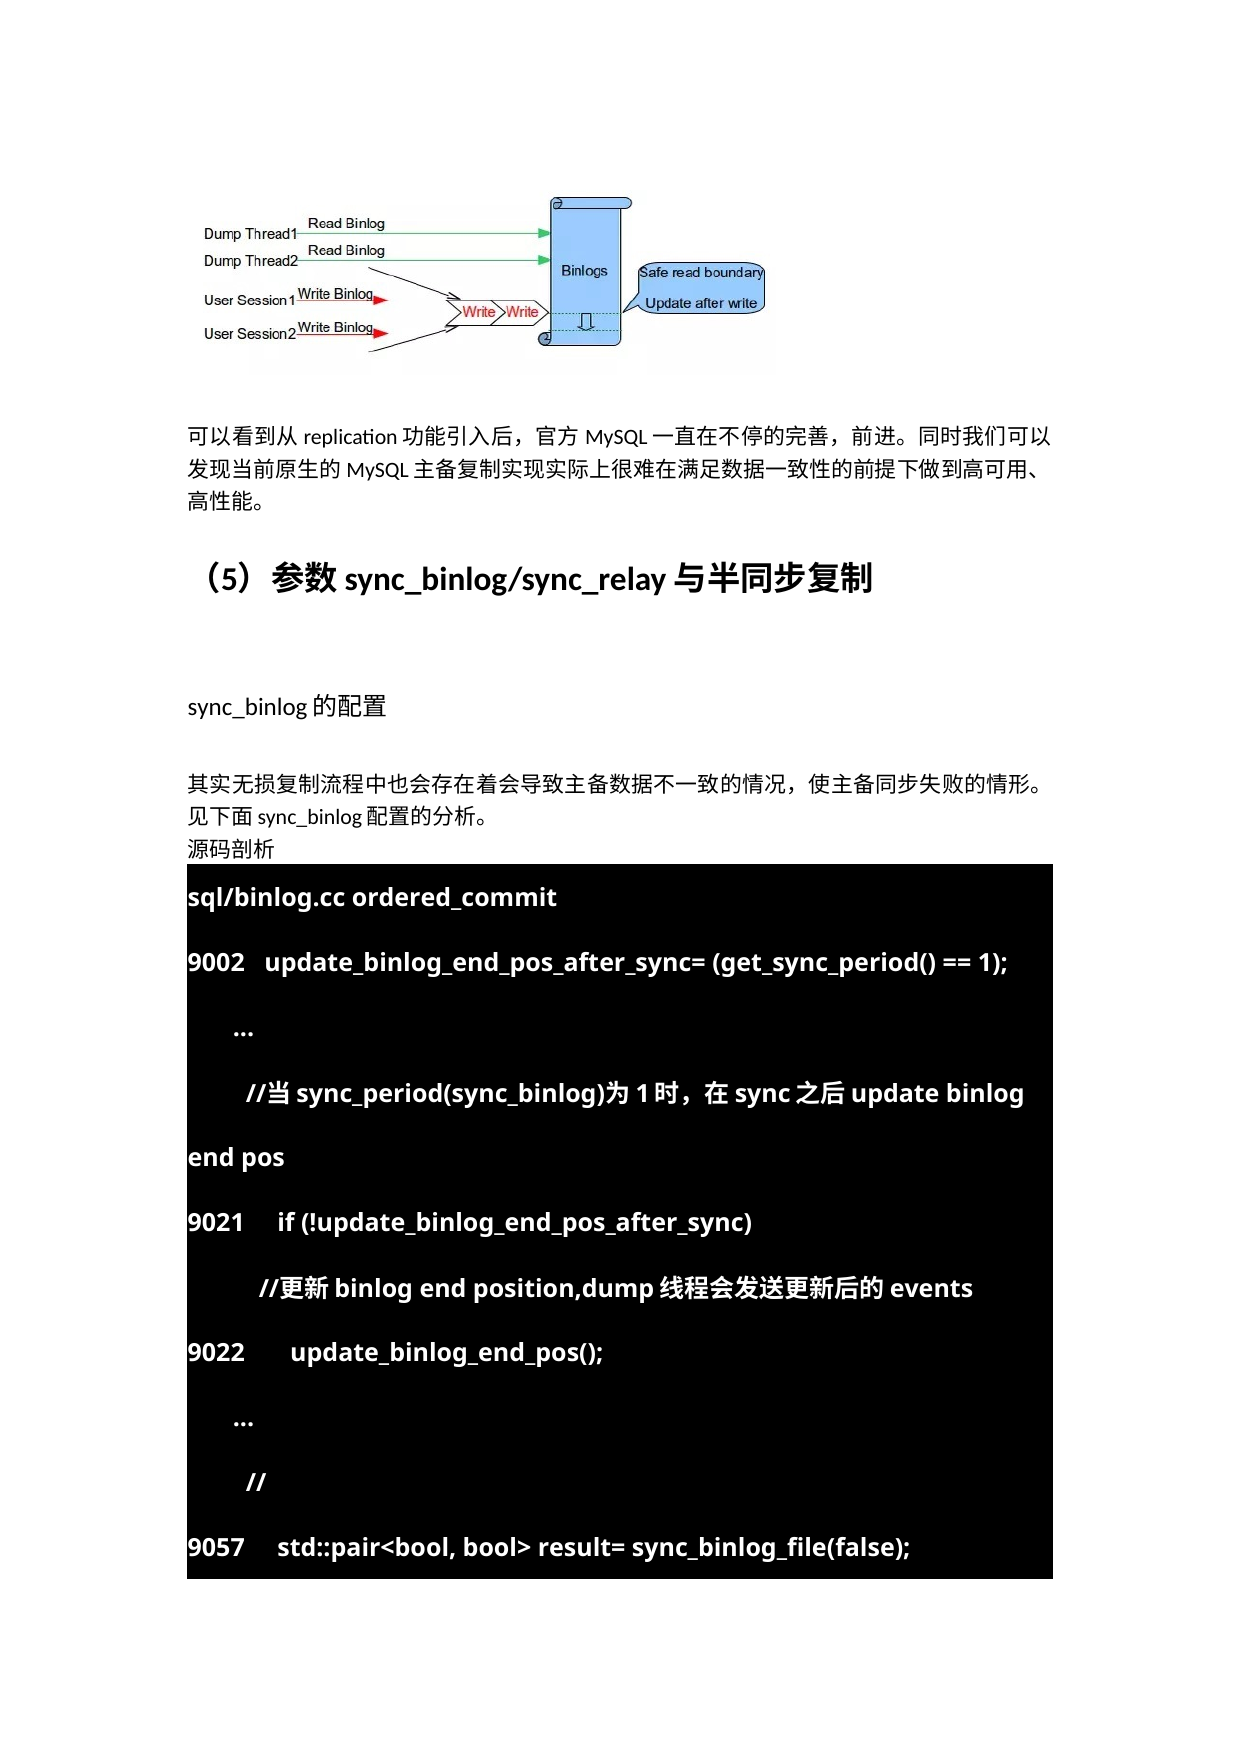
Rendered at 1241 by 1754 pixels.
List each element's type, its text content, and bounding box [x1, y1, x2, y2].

text ... [187, 994, 1053, 1059]
text 9022 update_binlog_end_pos(); [187, 1319, 1053, 1384]
text //当sync_period(sync_binlog)为1时，在sync之后update binlog end pos [187, 1059, 1053, 1189]
text 其实无损复制流程中也会存在着会导致主备数据不一致的情况，使主备同步失败的情形。见下面sync_binlog配置的分析。 [187, 766, 1053, 831]
subtitle （5）参数sync_binlog/sync_relay与半同步复制 [187, 543, 1053, 608]
text // [187, 1449, 1053, 1514]
text 可以看到从replication功能引入后，官方MySQL一直在不停的完善，前进。同时我们可以发现当前原生的MySQL主备复制实现实际上很难在满足数据一致性的前提下做到高可用、高性能。 [187, 419, 1053, 516]
text 9021 if (!update_binlog_end_pos_after_sync) [187, 1189, 1053, 1254]
text 9002 update_binlog_end_pos_after_sync= (get_sync_period() == 1); [187, 929, 1053, 994]
text 源码剖析 [187, 831, 1053, 864]
text sync_binlog的配置 [187, 672, 1053, 737]
text sql/binlog.cc ordered_commit [187, 864, 1053, 929]
text ... [187, 1384, 1053, 1449]
text 9057 std::pair<bool, bool> result= sync_binlog_file(false); [187, 1514, 1053, 1579]
text //更新binlog end position,dump线程会发送更新后的events [187, 1254, 1053, 1319]
picture [187, 174, 783, 377]
